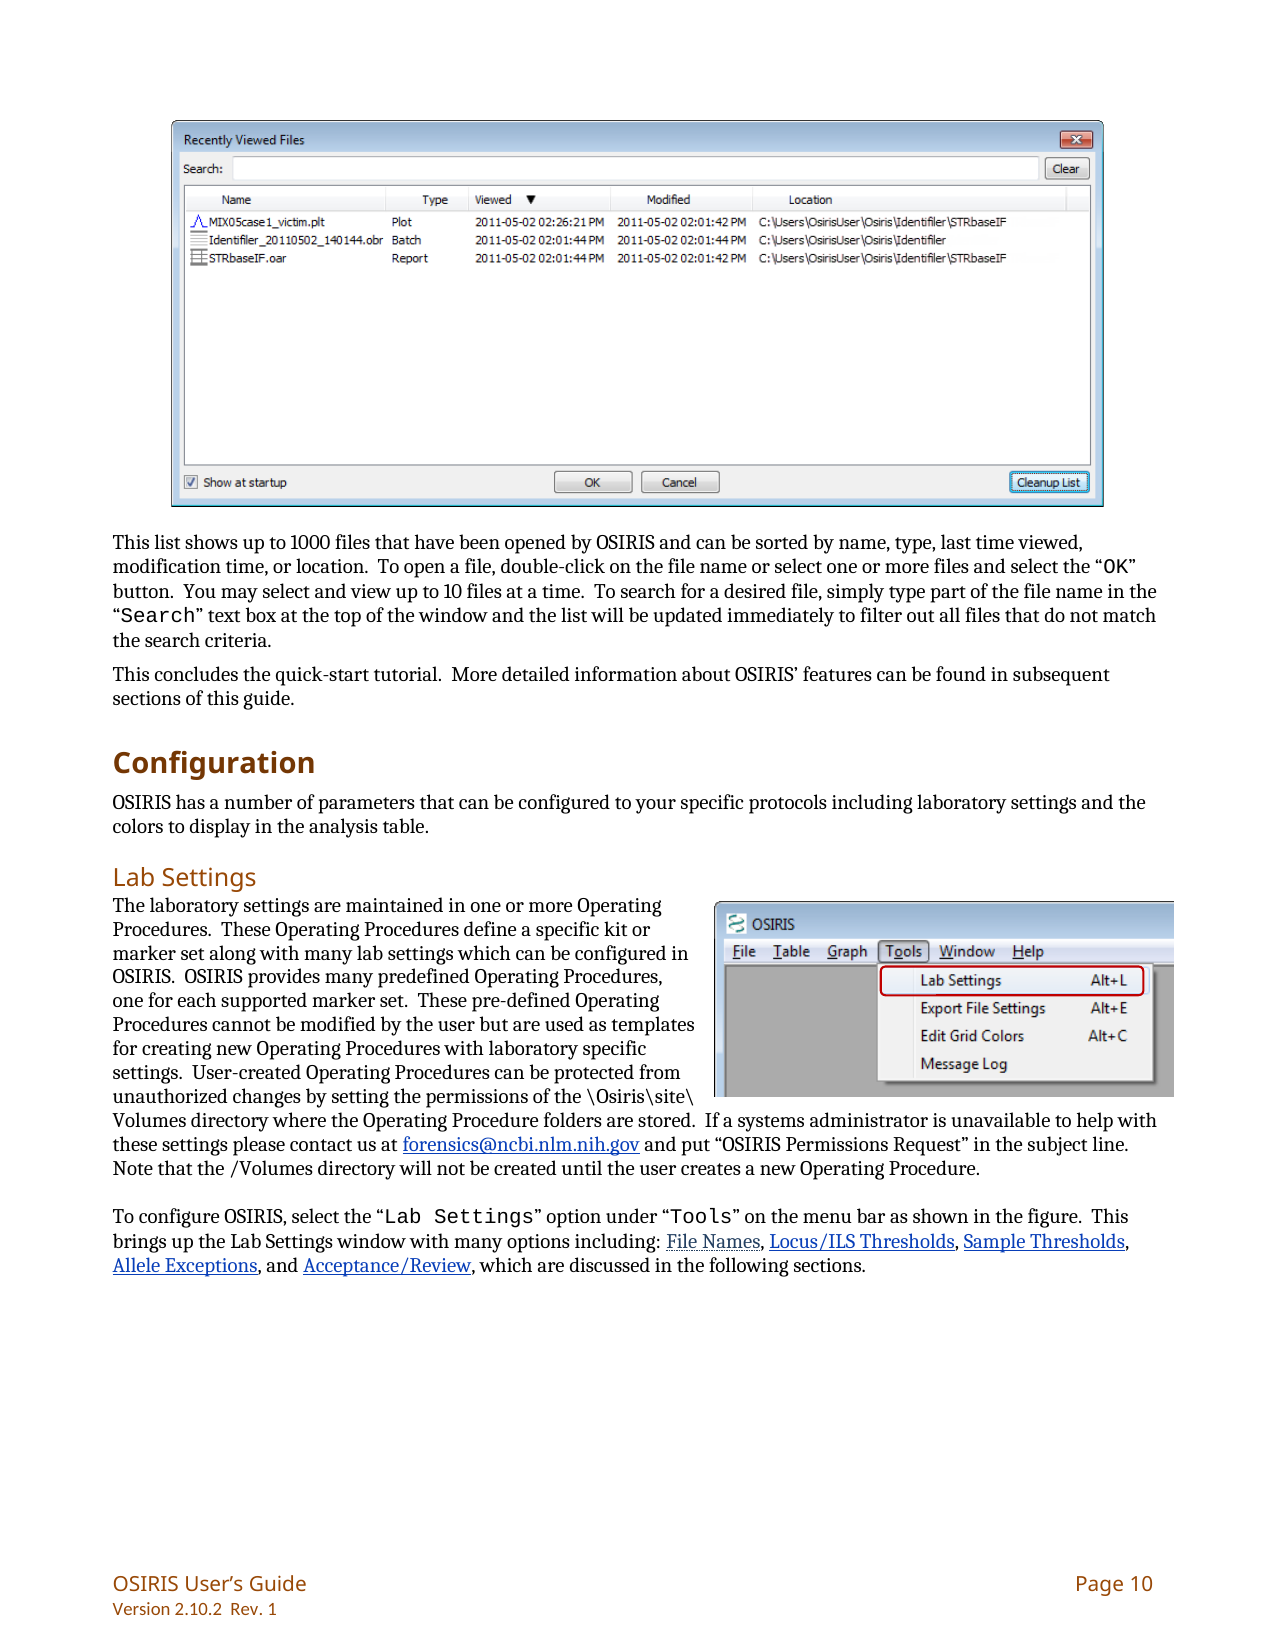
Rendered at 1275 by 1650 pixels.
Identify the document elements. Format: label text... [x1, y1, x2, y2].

picture [714, 901, 1174, 1097]
text To configure OSIRIS, select the “Lab Settings” option under “Tools” on the menu bar as shown in the figure. This brings up the Lab Settings window with many options including: File Names, Locus/ILS Thresholds, Sample Thresholds, Allele Exceptions, and Acceptance/Review, which are discussed in the following sections. [112, 1205, 1162, 1278]
text This list shows up to 1000 files that have been opened by OSIRIS and can be sorted by name, type, last time viewed, modification time, or location. To open a file, double-click on the file name or select one or more files and select the “OK” button. You may select and view up to 10 files at a time. To search for a desired file, simply type part of the file name in the “Search” text box at the top of the window and the list will be updated immediately to filter out all files that do not match the search criteria. [112, 531, 1162, 653]
subtitle Lab Settings [112, 859, 1162, 893]
picture [171, 120, 1104, 507]
text This concludes the quick-start tutorial. More detailed information about OSIRIS’ features can be found in subsequent sections of this guide. [112, 662, 1162, 710]
text OSIRIS has a number of parameters that can be configured to your specific protocols including laboratory settings and the colors to display in the analysis table. [112, 790, 1162, 838]
subtitle Configuration [112, 742, 1162, 782]
